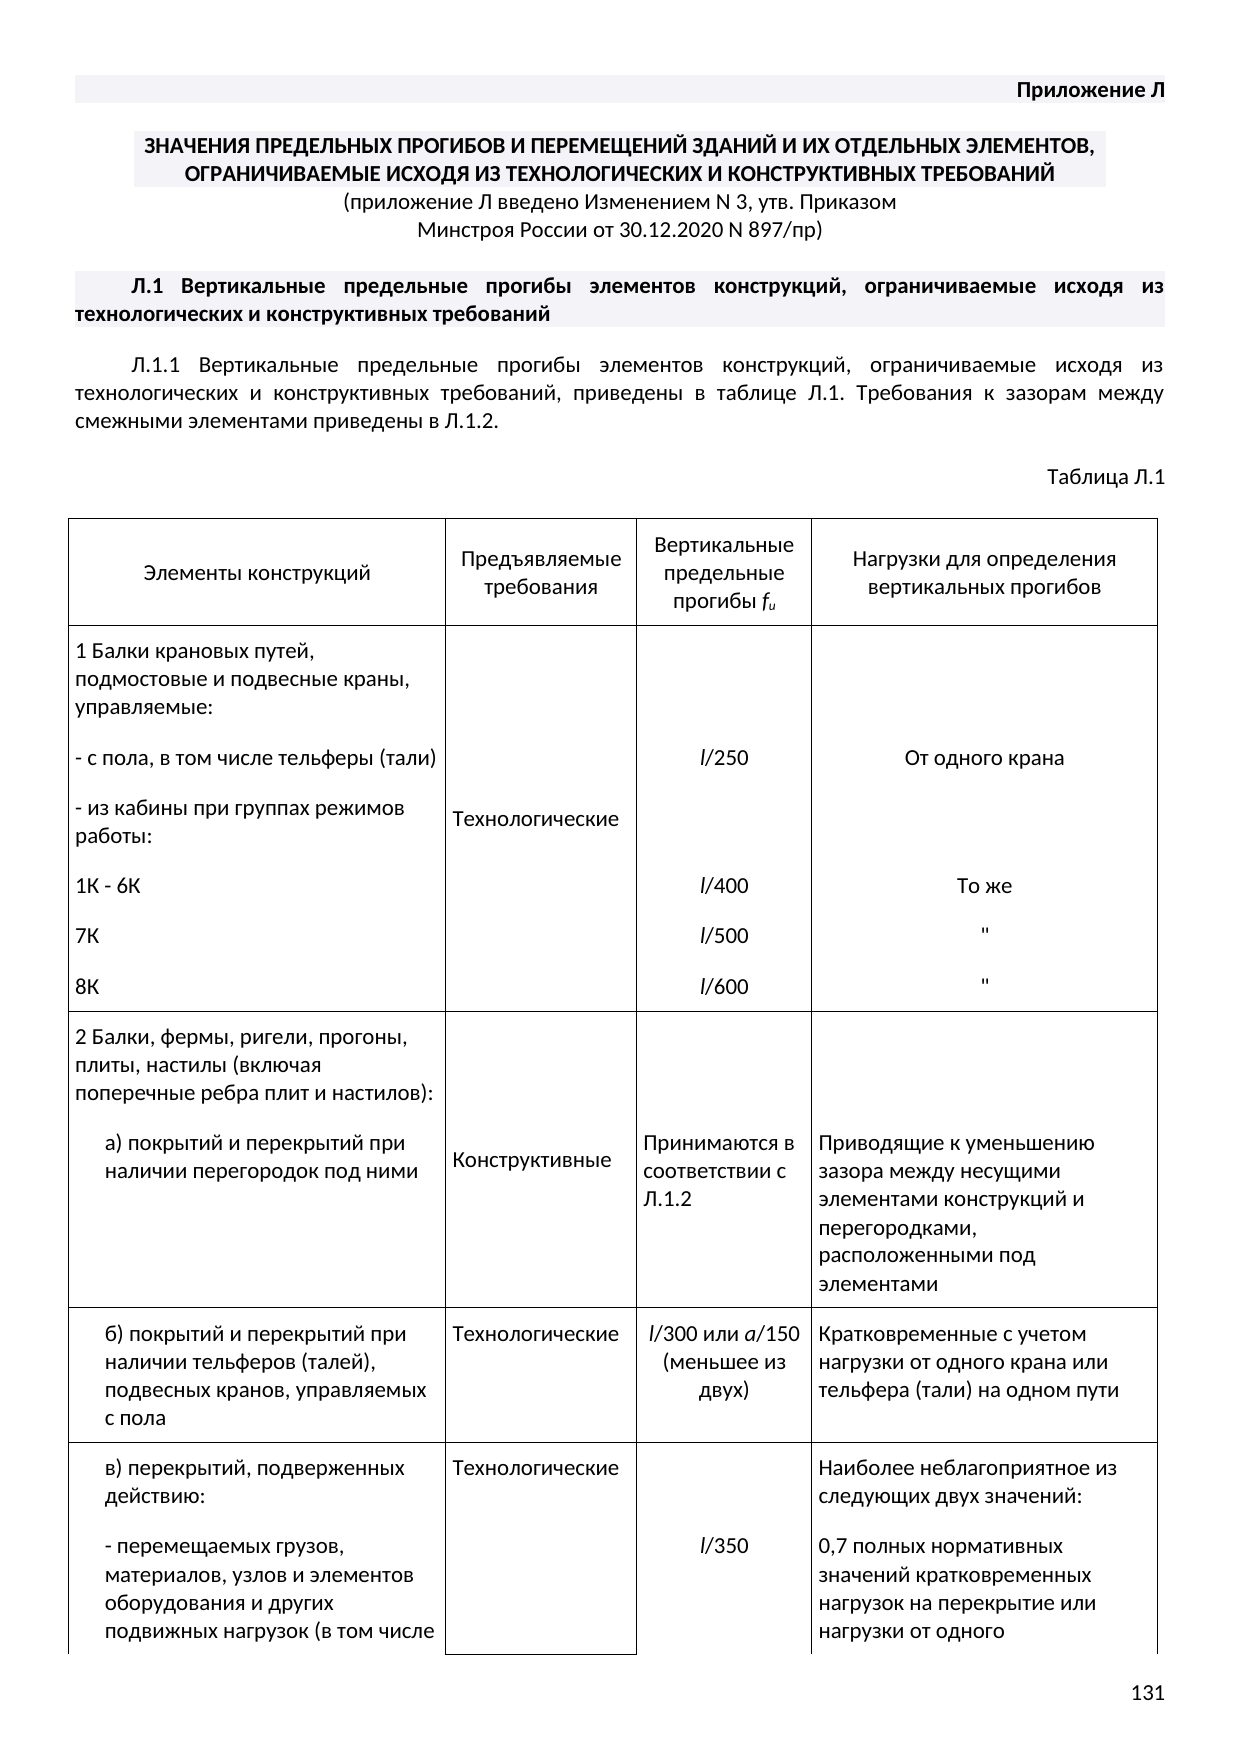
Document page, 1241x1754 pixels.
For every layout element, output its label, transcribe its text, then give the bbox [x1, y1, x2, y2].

list Приложение Л [75, 75, 1165, 103]
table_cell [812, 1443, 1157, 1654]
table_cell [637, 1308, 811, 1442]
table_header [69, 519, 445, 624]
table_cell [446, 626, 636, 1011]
text Таблица Л.1 [75, 462, 1165, 490]
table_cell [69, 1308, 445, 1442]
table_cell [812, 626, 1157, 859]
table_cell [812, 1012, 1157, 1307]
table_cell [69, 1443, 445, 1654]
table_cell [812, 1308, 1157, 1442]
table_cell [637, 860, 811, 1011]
text (приложение Л введено Изменением N 3, утв. Приказом [75, 187, 1165, 215]
text Минстроя России от 30.12.2020 N 897/пр) [75, 215, 1165, 243]
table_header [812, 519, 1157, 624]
title Л.1 Вертикальные предельные прогибы элементов конструкций, ограничиваемые исходя из технологических и конструктивных требований [75, 271, 1165, 327]
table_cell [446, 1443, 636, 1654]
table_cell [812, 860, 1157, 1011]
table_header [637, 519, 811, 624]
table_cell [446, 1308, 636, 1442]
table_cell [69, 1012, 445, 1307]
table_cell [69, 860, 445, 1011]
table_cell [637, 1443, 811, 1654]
title ЗНАЧЕНИЯ ПРЕДЕЛЬНЫХ ПРОГИБОВ И ПЕРЕМЕЩЕНИЙ ЗДАНИЙ И ИХ ОТДЕЛЬНЫХ ЭЛЕМЕНТОВ, ОГРАНИЧИВАЕМЫЕ ИСХОДЯ ИЗ ТЕХНОЛОГИЧЕСКИХ И КОНСТРУКТИВНЫХ ТРЕБОВАНИЙ [134, 131, 1106, 187]
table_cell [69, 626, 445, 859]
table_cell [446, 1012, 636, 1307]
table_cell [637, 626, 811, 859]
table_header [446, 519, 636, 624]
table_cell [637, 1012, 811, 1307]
text Л.1.1 Вертикальные предельные прогибы элементов конструкций, ограничиваемые исходя из технологических и конструктивных требований, приведены в таблице Л.1. Требования к зазорам между смежными элементами приведены в Л.1.2. [75, 350, 1165, 434]
